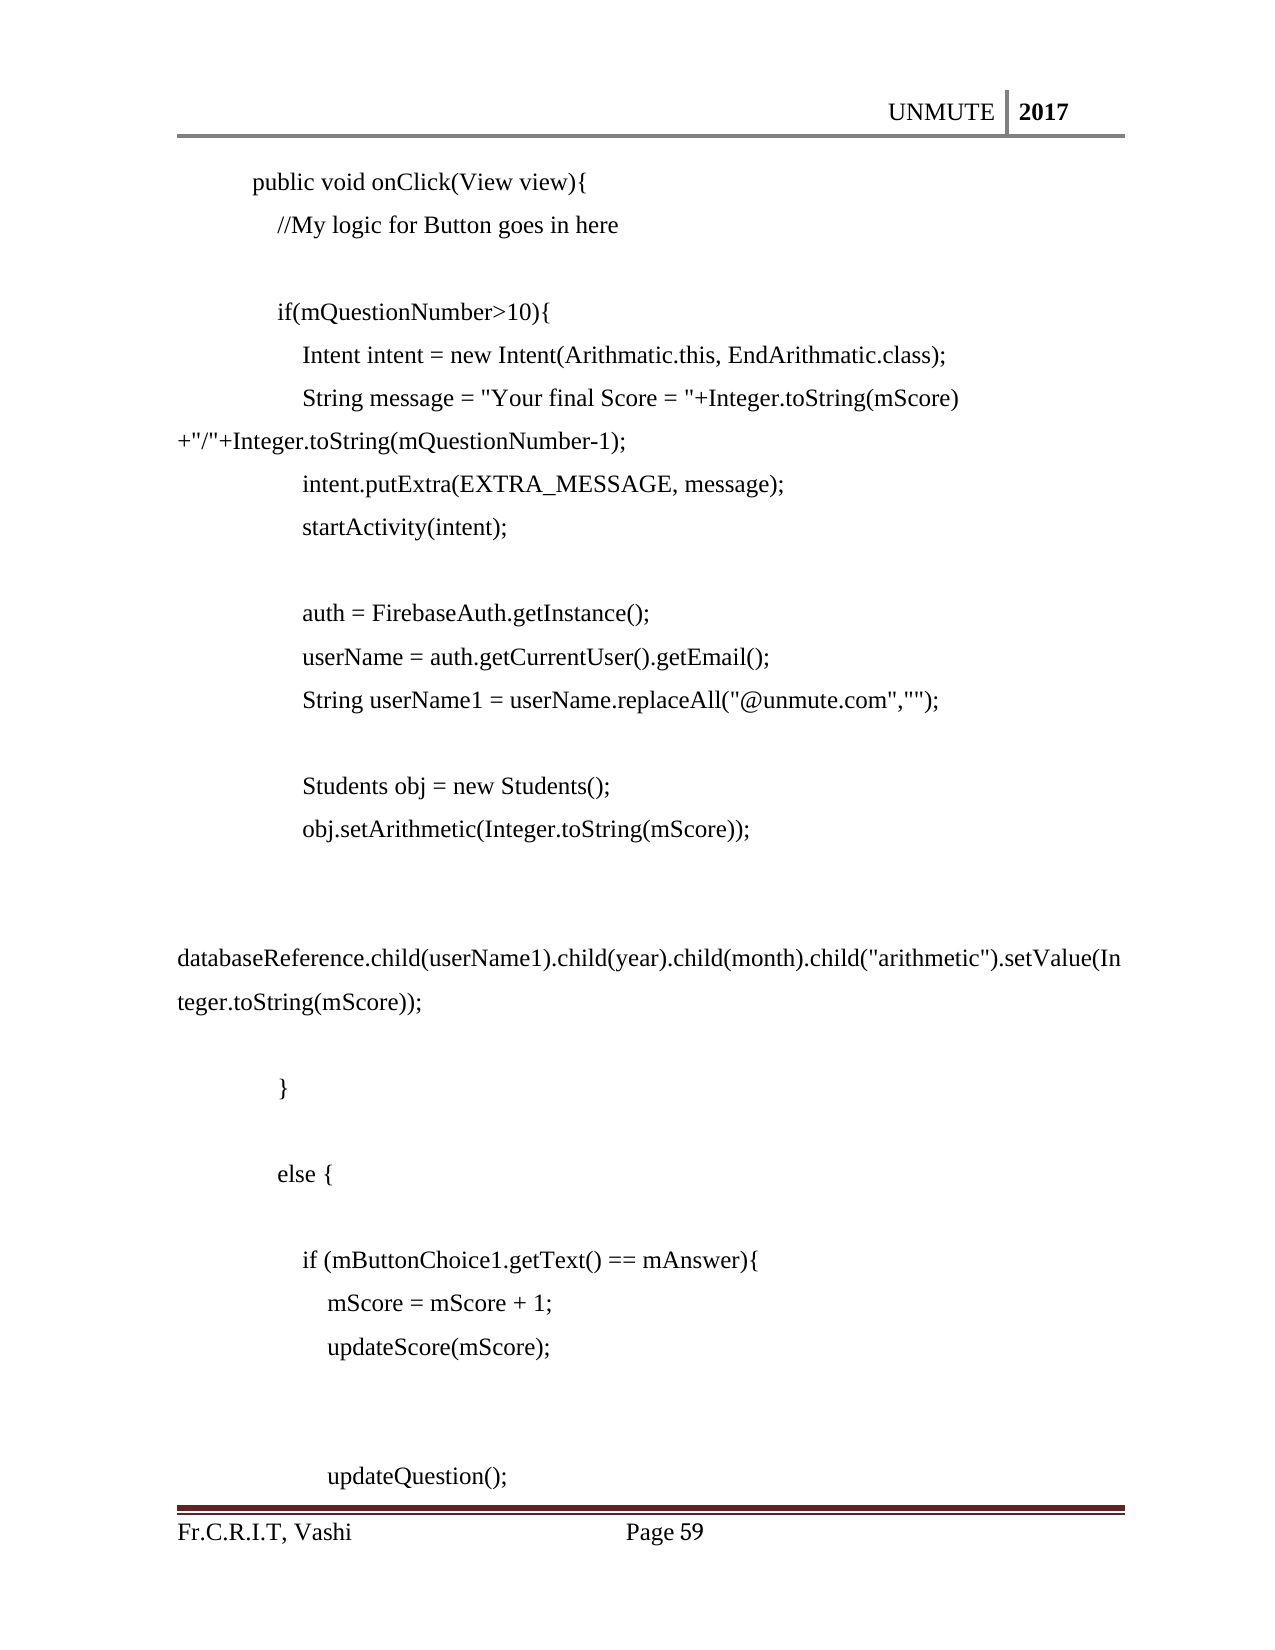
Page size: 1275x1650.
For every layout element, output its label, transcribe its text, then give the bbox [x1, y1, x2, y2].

text if (mButtonChoice1.getText() == mAnswer){ [177, 1245, 1125, 1274]
text startActivity(intent); [177, 512, 1125, 541]
text obj.setArithmetic(Integer.toString(mScore)); [177, 814, 1125, 843]
text databaseReference.child(userName1).child(year).child(month).child("arithmetic").setValue(Integer.toString(mScore)); [177, 900, 1125, 1015]
text auth = FirebaseAuth.getInstance(); [177, 598, 1125, 627]
text String message = "Your final Score = "+Integer.toString(mScore)+"/"+Integer.toString(mQuestionNumber-1); [177, 383, 1125, 455]
text //My logic for Button goes in here [177, 210, 1125, 239]
text intent.putExtra(EXTRA_MESSAGE, message); [177, 469, 1125, 498]
text Intent intent = new Intent(Arithmatic.this, EndArithmatic.class); [177, 340, 1125, 368]
text updateQuestion(); [177, 1461, 1125, 1490]
text Students obj = new Students(); [177, 771, 1125, 800]
text String userName1 = userName.replaceAll("@unmute.com",""); [177, 685, 1125, 713]
text updateScore(mScore); [177, 1332, 1125, 1360]
text if(mQuestionNumber>10){ [177, 297, 1125, 325]
text mScore = mScore + 1; [177, 1288, 1125, 1317]
text } [177, 1073, 1125, 1102]
text public void onClick(View view){ [177, 167, 1125, 196]
text userName = auth.getCurrentUser().getEmail(); [177, 642, 1125, 670]
text else { [177, 1159, 1125, 1188]
